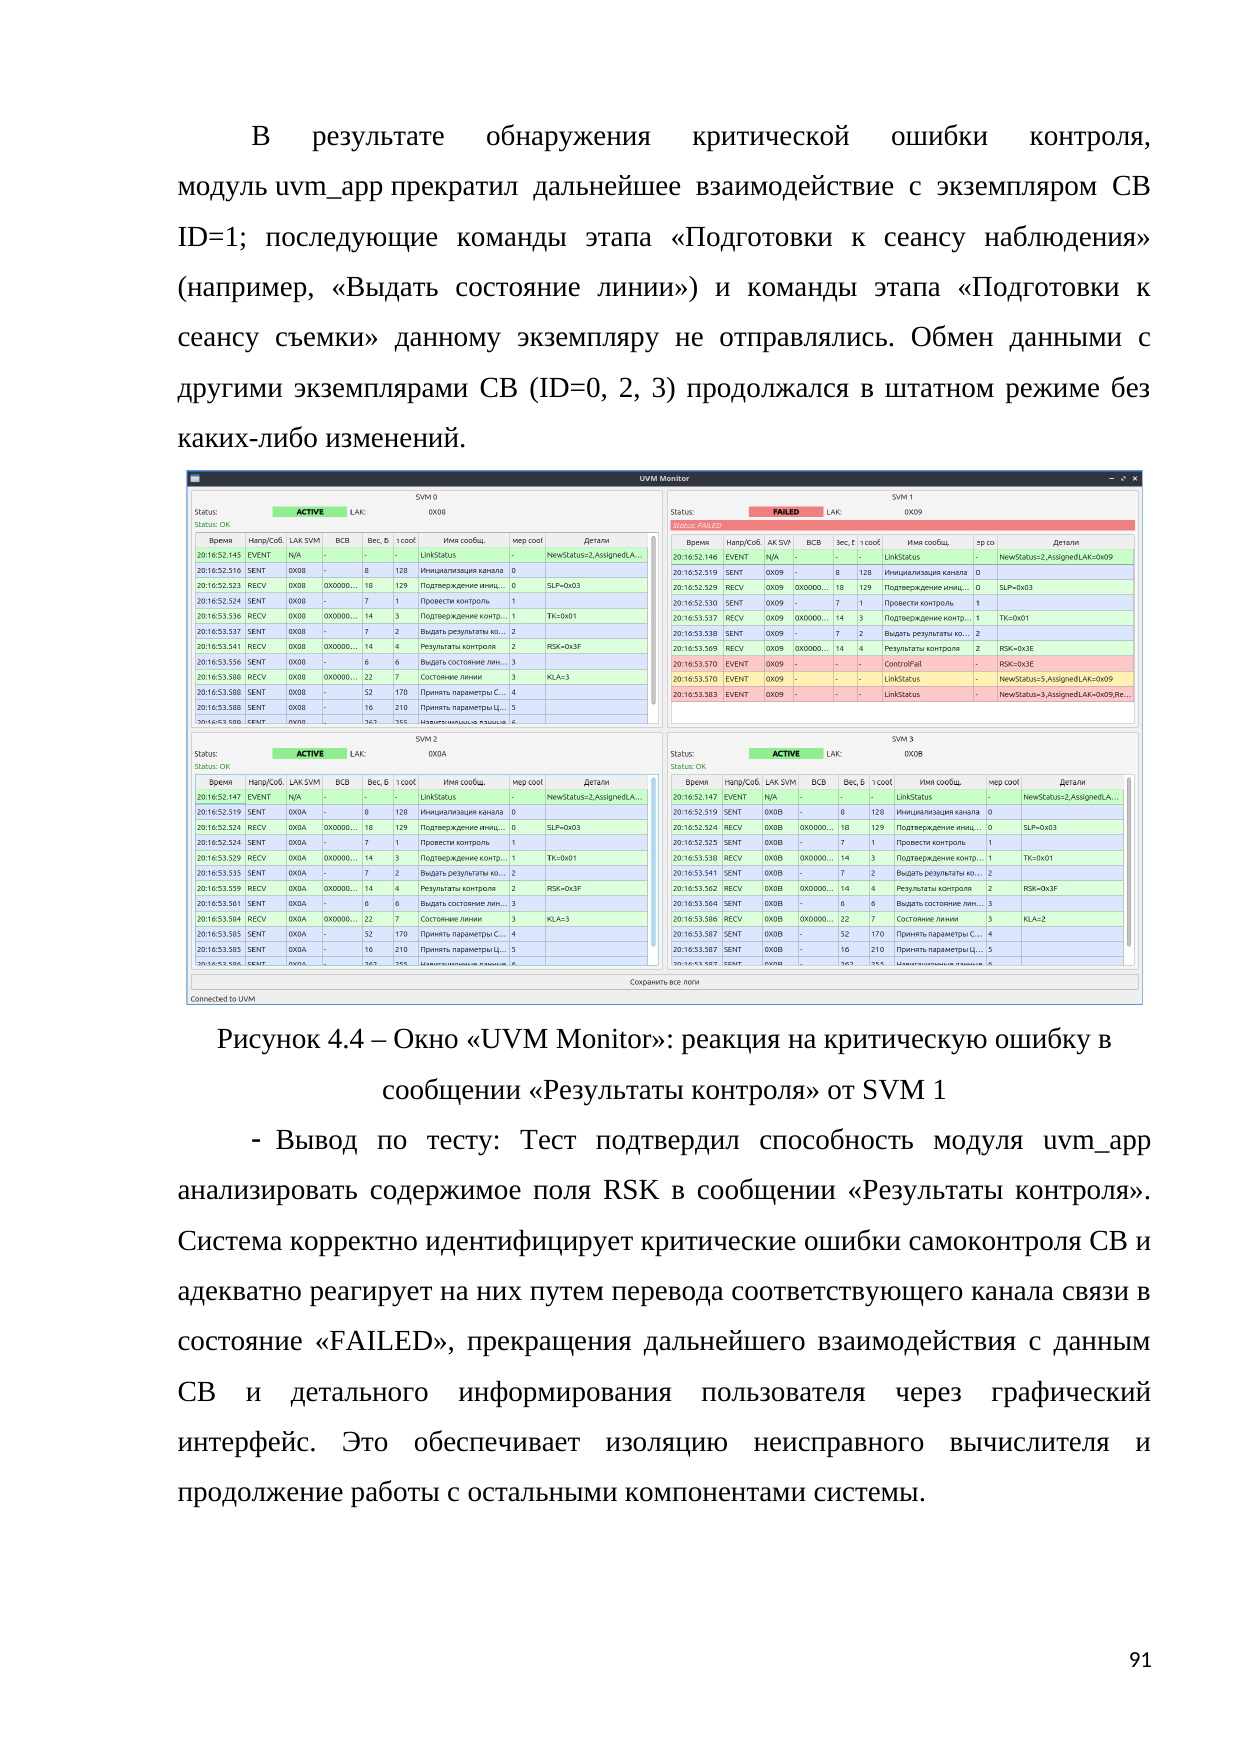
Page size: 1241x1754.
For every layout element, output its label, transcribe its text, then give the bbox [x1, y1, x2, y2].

text Вывод по тесту: Тест подтвердил способность модуля uvm_app анализировать содержимое поля RSK в сообщении «Результаты контроля». Система корректно идентифицирует критические ошибки самоконтроля СВ и адекватно реагирует на них путем перевода соответствующего канала связи в состояние «FAILED», прекращения дальнейшего взаимодействия с данным СВ и детального информирования пользователя через графический интерфейс. Это обеспечивает изоляцию неисправного вычислителя и продолжение работы с остальными компонентами системы. [177, 1122, 1152, 1508]
text Рисунок 4.4 – Окно «UVM Monitor»: реакция на критическую ошибку в сообщении «Результаты контроля» от SVM 1 [177, 1021, 1152, 1105]
text В результате обнаружения критической ошибки контроля, модуль uvm_app прекратил дальнейшее взаимодействие с экземпляром СВ ID=1; последующие команды этапа «Подготовки к сеансу наблюдения» (например, «Выдать состояние линии») и команды этапа «Подготовки к сеансу съемки» данному экземпляру не отправлялись. Обмен данными с другими экземплярами СВ (ID=0, 2, 3) продолжался в штатном режиме без каких-либо изменений. [177, 118, 1152, 453]
picture [186, 470, 1143, 1005]
